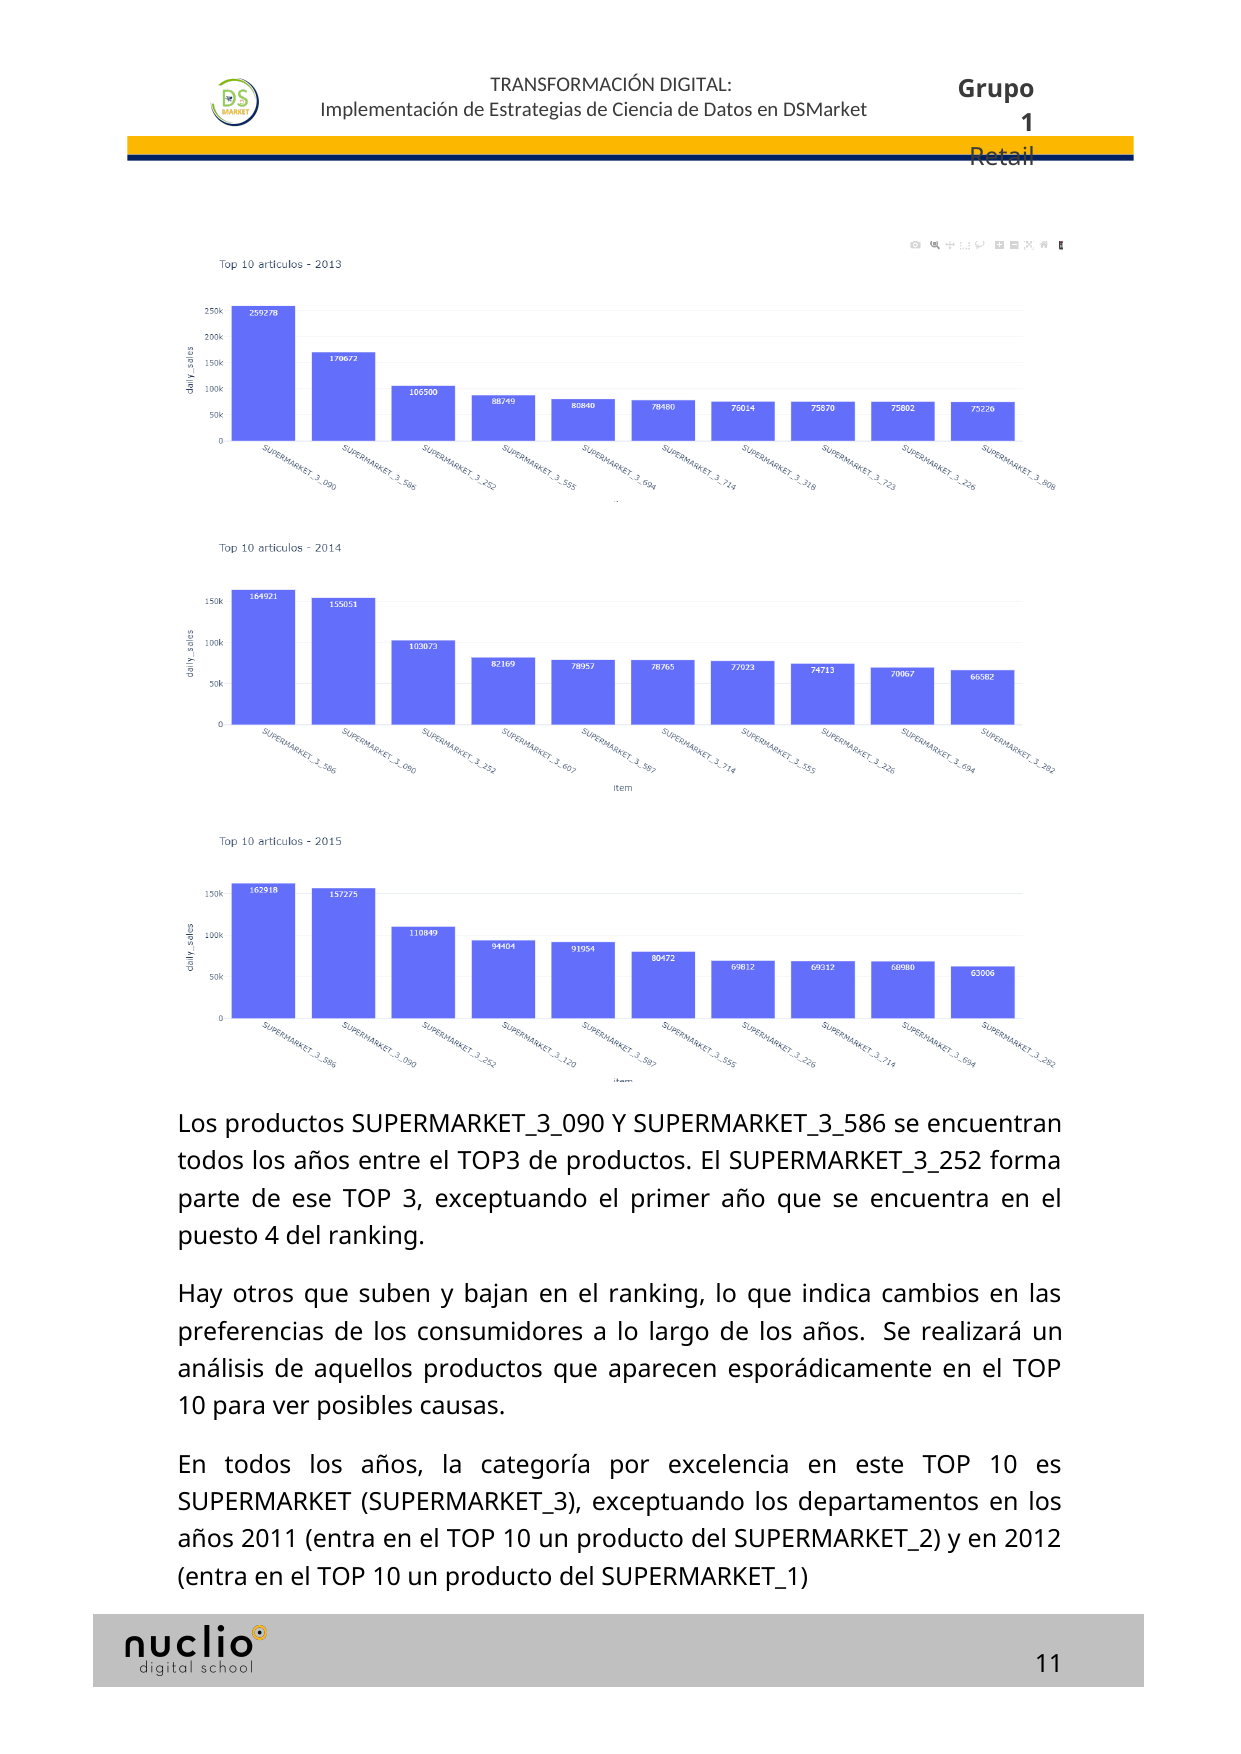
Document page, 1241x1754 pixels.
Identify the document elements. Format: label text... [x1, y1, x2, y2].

picture [177, 241, 1063, 502]
text Los productos SUPERMARKET_3_090 Y SUPERMARKET_3_586 se encuentran todos los años entre el TOP3 de productos. El SUPERMARKET_3_252 forma parte de ese TOP 3, exceptuando el primer año que se encuentra en el puesto 4 del ranking. [177, 1105, 1063, 1252]
picture [177, 818, 1063, 1082]
text En todos los años, la categoría por excelencia en este TOP 10 es SUPERMARKET (SUPERMARKET_3), exceptuando los departamentos en los años 2011 (entra en el TOP 10 un producto del SUPERMARKET_2) y en 2012 (entra en el TOP 10 un producto del SUPERMARKET_1) [177, 1446, 1063, 1592]
text Hay otros que suben y bajan en el ranking, lo que indica cambios en las preferencias de los consumidores a lo largo de los años. Se realizará un análisis de aquellos productos que aparecen esporádicamente en el TOP 10 para ver posibles causas. [177, 1276, 1063, 1422]
picture [205, 70, 264, 127]
picture [177, 525, 1063, 795]
picture [125, 1625, 267, 1676]
